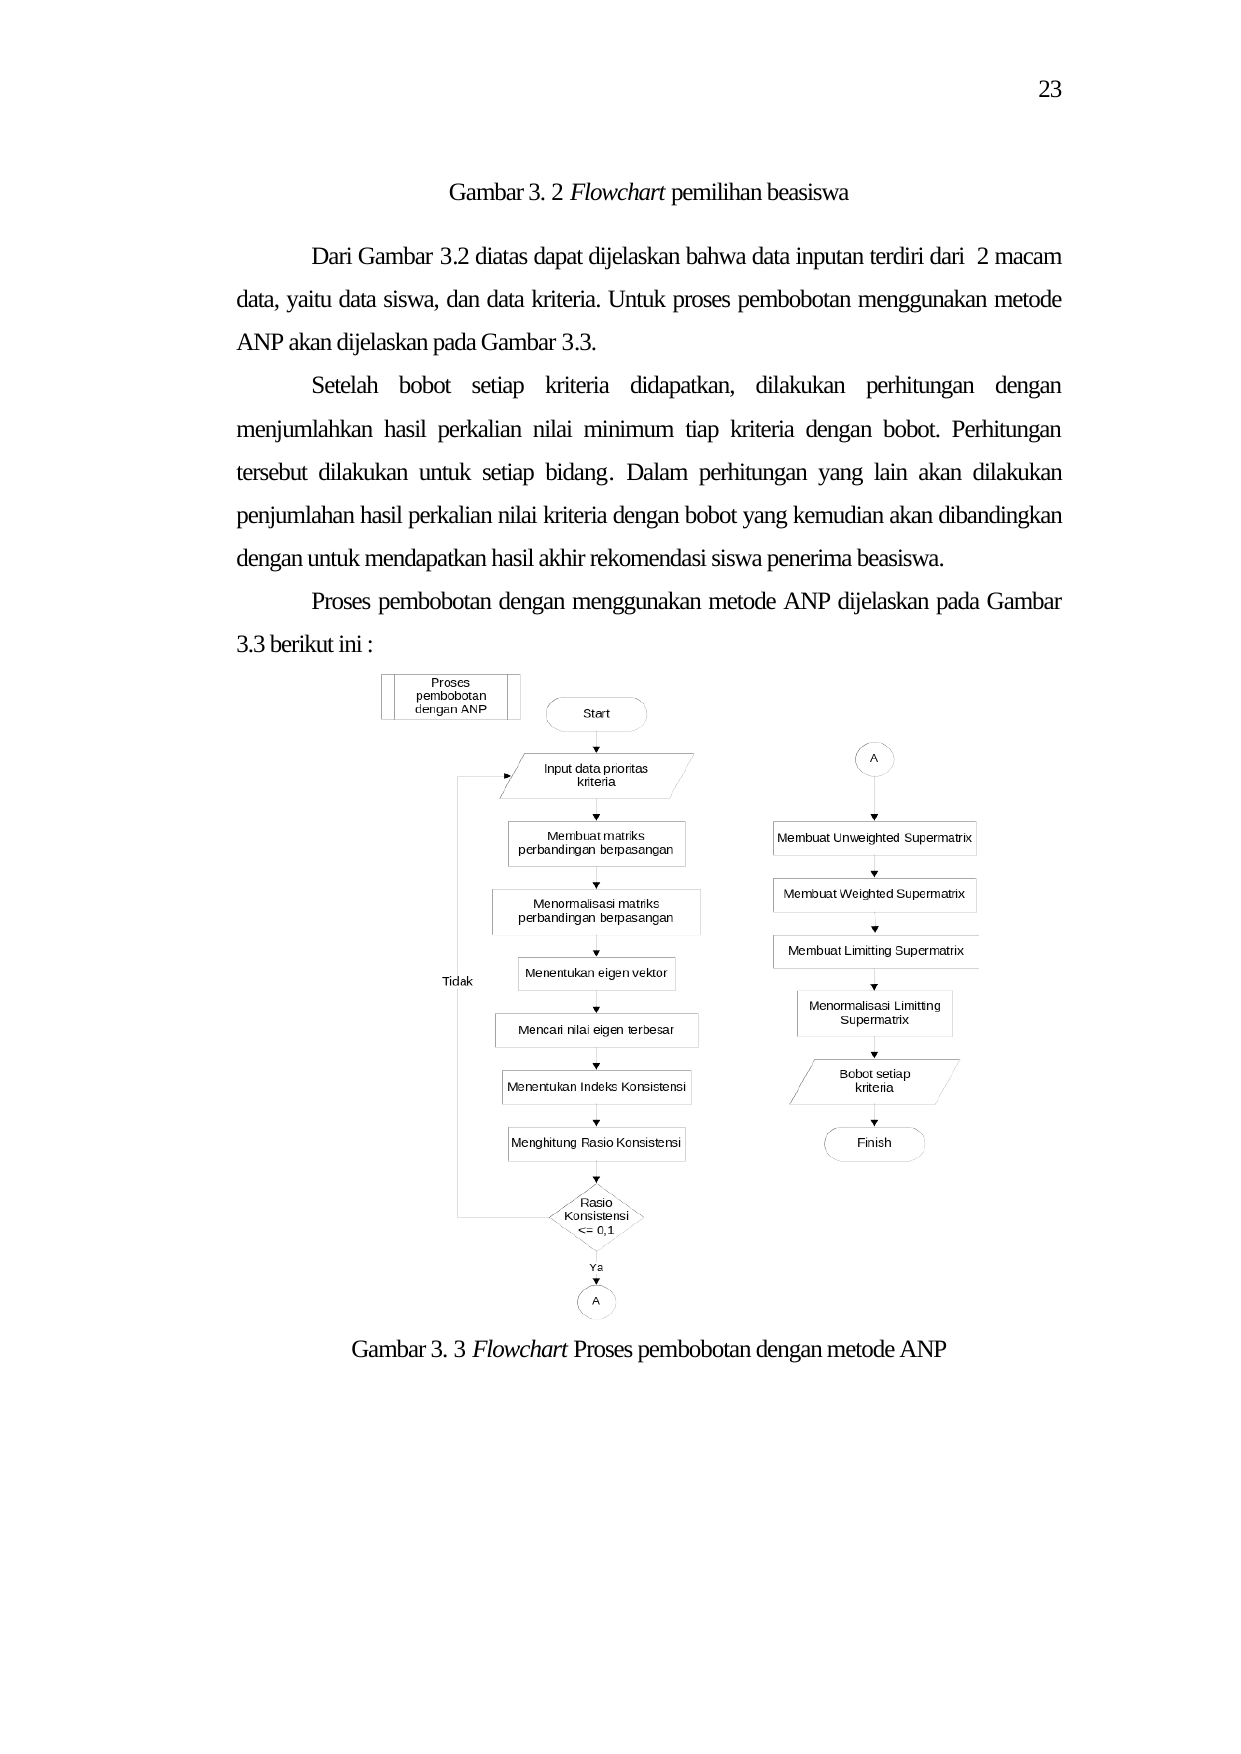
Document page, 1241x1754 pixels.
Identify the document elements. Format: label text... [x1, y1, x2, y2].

text Dari Gambar 3.2 diatas dapat dijelaskan bahwa data inputan terdiri dari 2 macam data, yaitu data siswa, dan data kriteria. Untuk proses pembobotan menggunakan metode ANP akan dijelaskan pada Gambar 3.3. [236, 241, 1063, 356]
text Gambar 3. 3 Flowchart Proses pembobotan dengan metode ANP [236, 1334, 1063, 1362]
text Proses pembobotan dengan menggunakan metode ANP dijelaskan pada Gambar 3.3 berikut ini : [236, 586, 1063, 658]
text Setelah bobot setiap kriteria didapatkan, dilakukan perhitungan dengan menjumlahkan hasil perkalian nilai minimum tiap kriteria dengan bobot. Perhitungan tersebut dilakukan untuk setiap bidang. Dalam perhitungan yang lain akan dilakukan penjumlahan hasil perkalian nilai kriteria dengan bobot yang kemudian akan dibandingkan dengan untuk mendapatkan hasil akhir rekomendasi siswa penerima beasiswa. [236, 371, 1063, 572]
text Gambar 3. 2 Flowchart pemilihan beasiswa [236, 177, 1063, 206]
